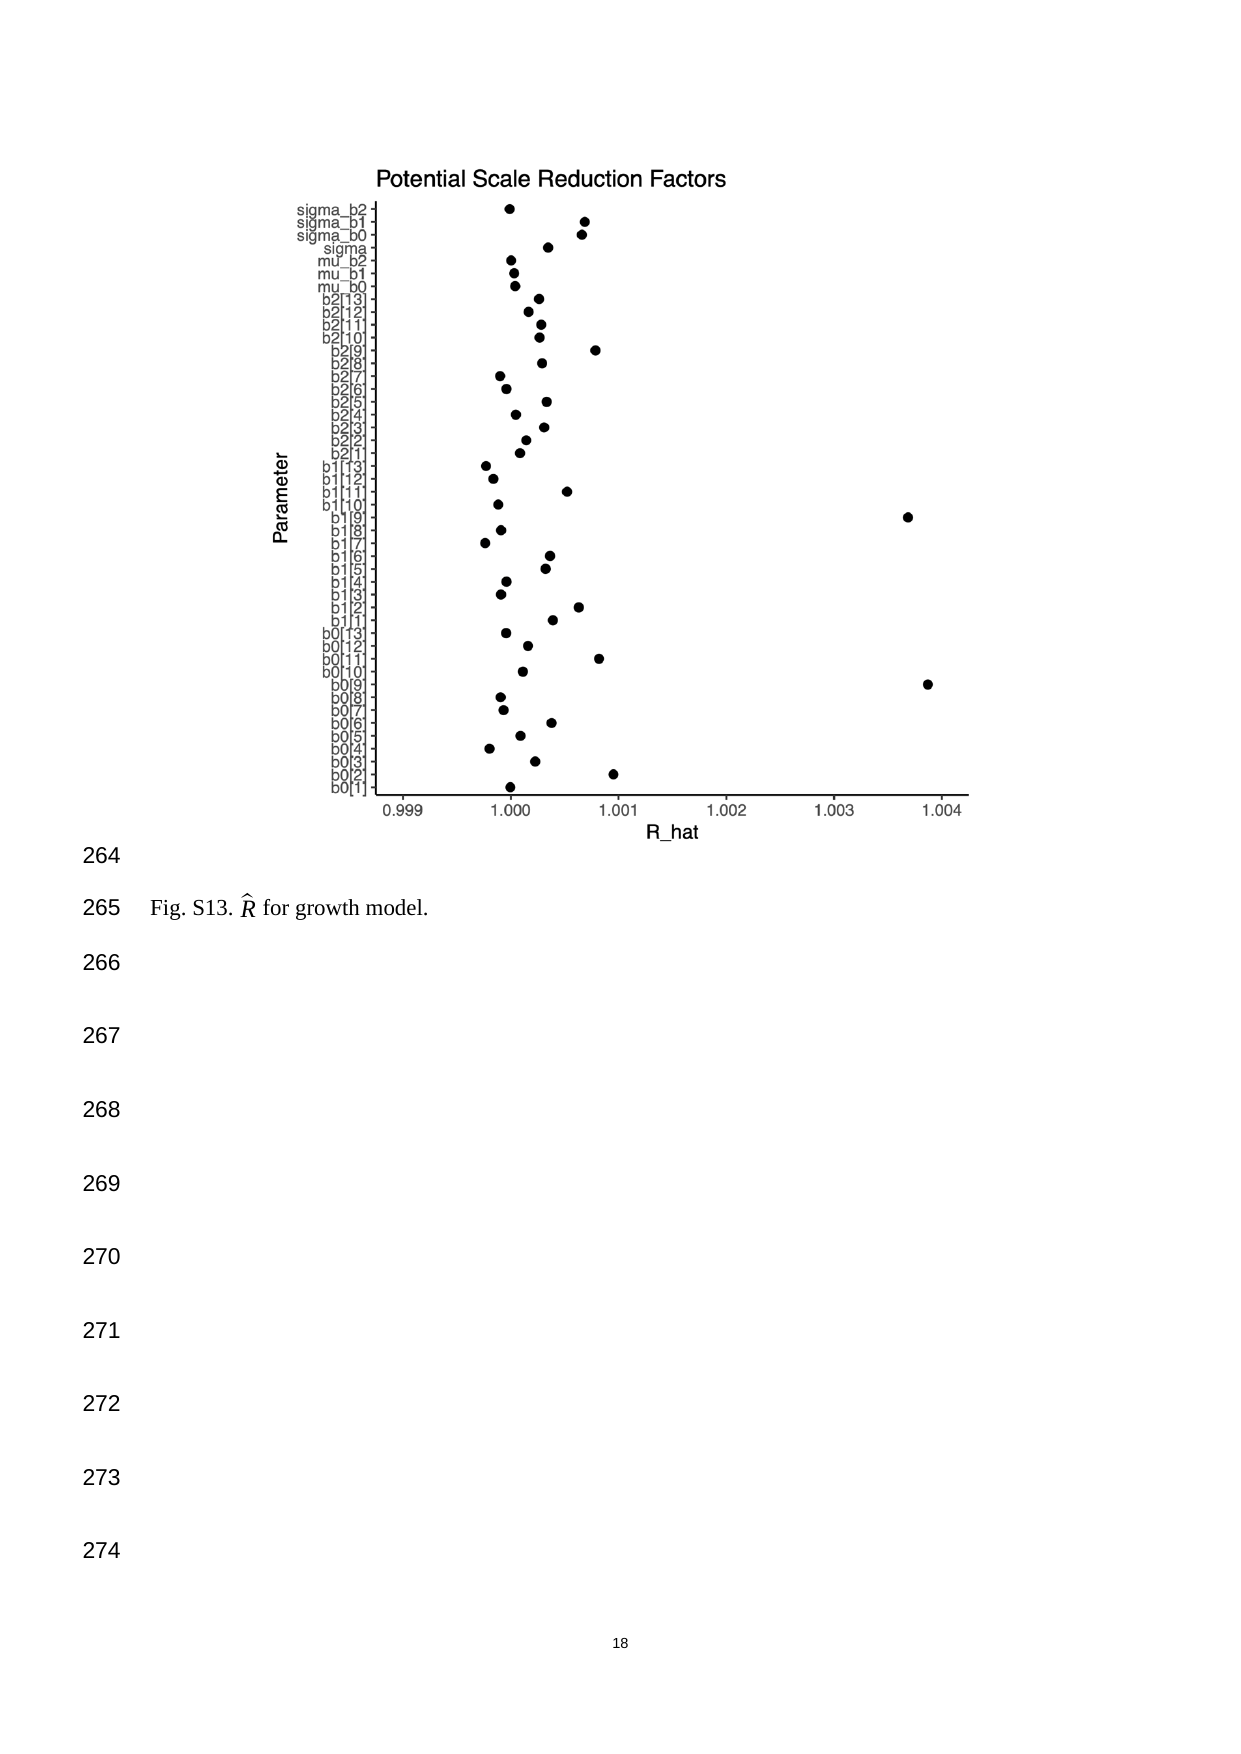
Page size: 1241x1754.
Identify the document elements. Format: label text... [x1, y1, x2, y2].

picture [263, 150, 977, 864]
text Fig. S13. for growth model. [150, 892, 1090, 922]
